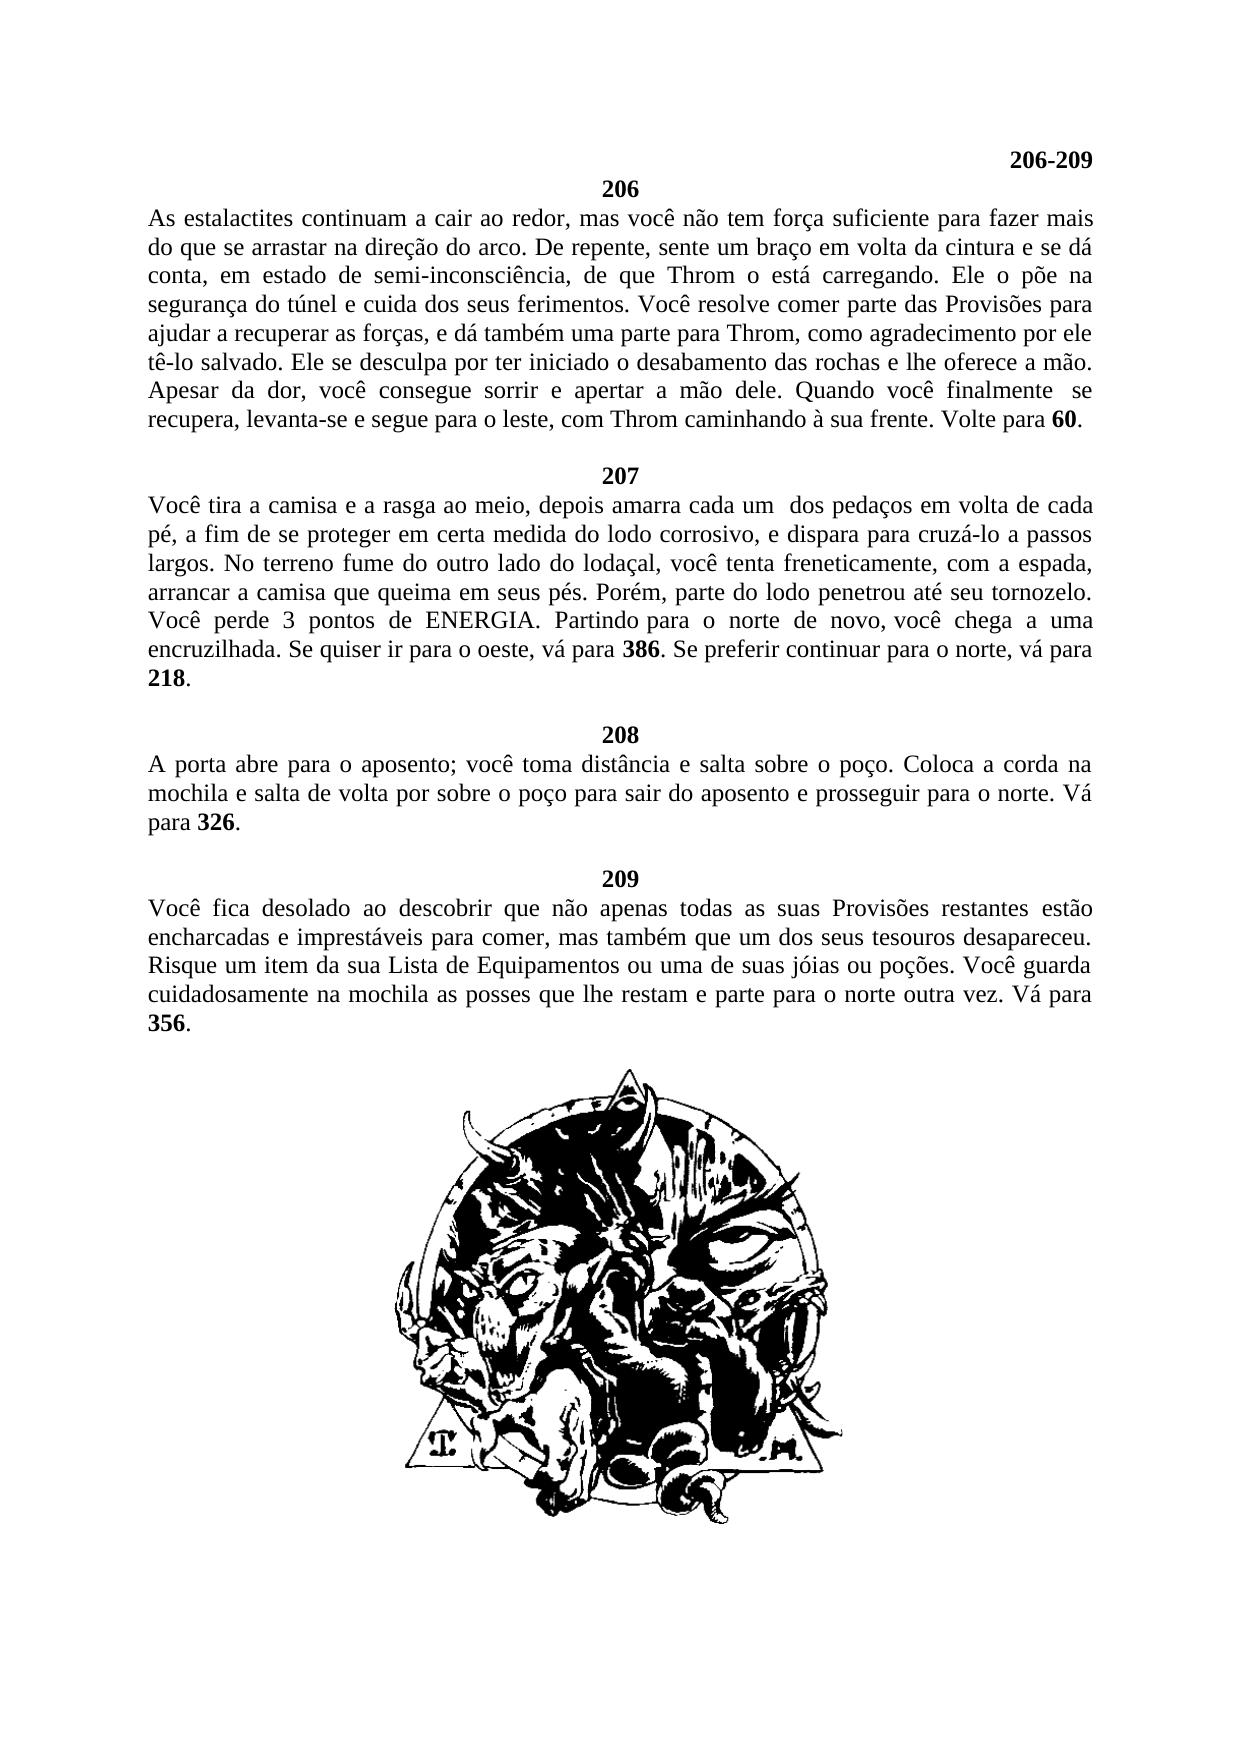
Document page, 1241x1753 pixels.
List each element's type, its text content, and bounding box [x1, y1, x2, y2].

picture [394, 1069, 843, 1524]
subtitle 208 [175, 721, 1065, 749]
text Você fica desolado ao descobrir que não apenas todas as suas Provisões restantes estão encharcadas e imprestáveis para comer, mas também que um dos seus tesouros desapareceu. Risque um item da sua Lista de Equipamentos ou uma de suas jóias ou poções. Você guarda cuidadosamente na mochila as posses que lhe restam e parte para o norte outra vez. Vá para 356. [148, 893, 1093, 1037]
subtitle 206-209 [1007, 145, 1095, 174]
text Você tira a camisa e a rasga ao meio, depois amarra cada um dos pedaços em volta de cada pé, a fim de se proteger em certa medida do lodo corrosivo, e dispara para cruzá-lo a passos largos. No terreno fume do outro lado do lodaçal, você tenta freneticamente, com a espada, arrancar a camisa que queima em seus pés. Porém, parte do lodo penetrou até seu tornozelo. Você perde 3 pontos de ENERGIA. Partindo para o norte de novo, você chega a uma encruzilhada. Se quiser ir para o oeste, vá para 386. Se preferir continuar para o norte, vá para 218. [148, 490, 1093, 692]
text As estalactites continuam a cair ao redor, mas você não tem força suficiente para fazer mais do que se arrastar na direção do arco. De repente, sente um braço em volta da cintura e se dá conta, em estado de semi-inconsciência, de que Throm o está carregando. Ele o põe na segurança do túnel e cuida dos seus ferimentos. Você resolve comer parte das Provisões para ajudar a recuperar as forças, e dá também uma parte para Throm, como agradecimento por ele tê-lo salvado. Ele se desculpa por ter iniciado o desabamento das rochas e lhe oferece a mão. Apesar da dor, você consegue sorrir e apertar a mão dele. Quando você finalmente se recupera, levanta-se e segue para o leste, com Throm caminhando à sua frente. Volte para 60. [148, 203, 1093, 433]
subtitle 207 [175, 462, 1065, 490]
text A porta abre para o aposento; você toma distância e salta sobre o poço. Coloca a corda na mochila e salta de volta por sobre o poço para sair do aposento e prosseguir para o norte. Vá para 326. [148, 749, 1093, 835]
subtitle 209 [175, 864, 1065, 893]
text 206 [175, 174, 1065, 203]
